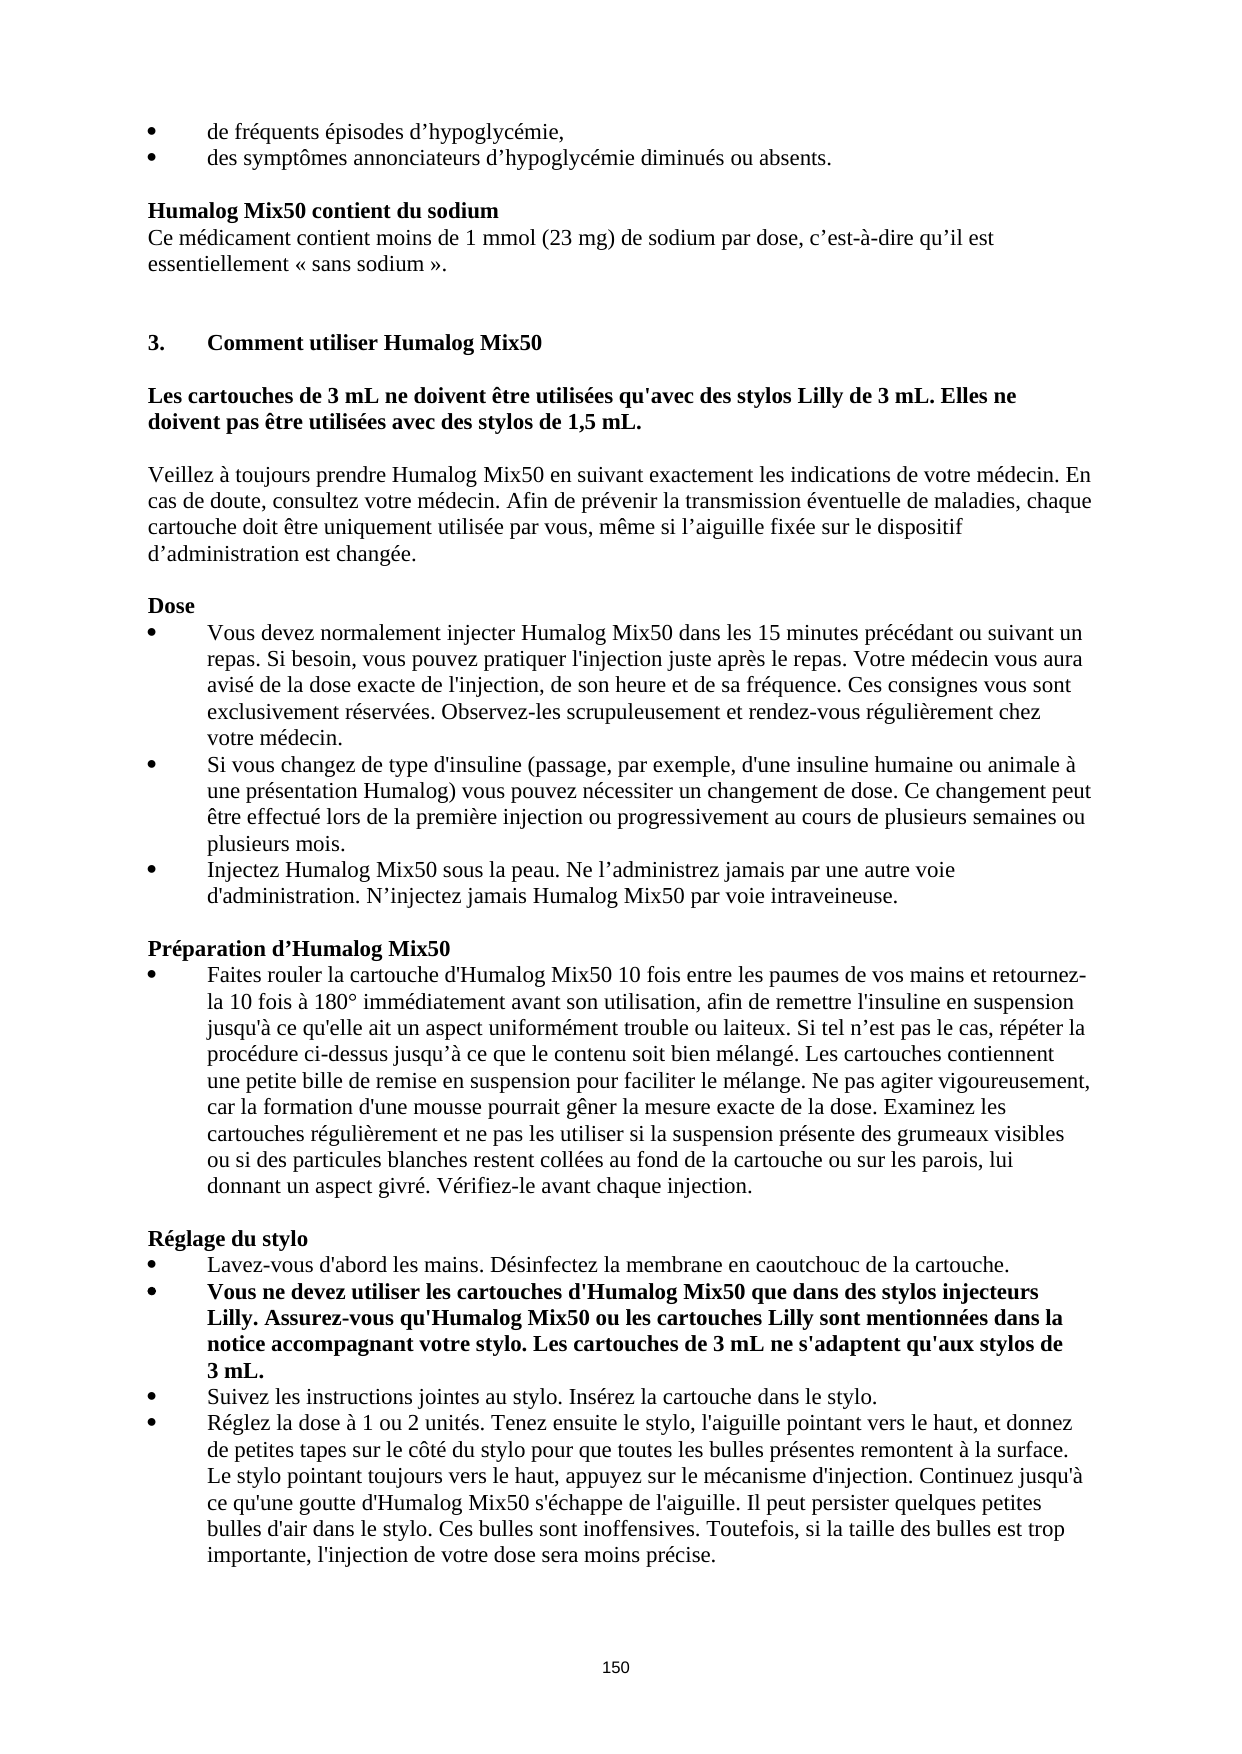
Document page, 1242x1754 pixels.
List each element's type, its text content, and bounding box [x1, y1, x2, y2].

text Préparation d’Humalog Mix50 [148, 935, 1094, 961]
list Suivez les instructions jointes au stylo. Insérez la cartouche dans le stylo. [148, 1383, 1094, 1409]
list Si vous changez de type d'insuline (passage, par exemple, d'une insuline humaine ou animale à une présentation Humalog) vous pouvez nécessiter un changement de dose. Ce changement peut être effectué lors de la première injection ou progressivement au cours de plusieurs semaines ou plusieurs mois. [148, 751, 1094, 856]
list de fréquents épisodes d’hypoglycémie, [148, 118, 1094, 144]
text Dose [148, 592, 1094, 619]
text Réglage du stylo [148, 1225, 1094, 1251]
text Veillez à toujours prendre Humalog Mix50 en suivant exactement les indications de votre médecin. En cas de doute, consultez votre médecin. Afin de prévenir la transmission éventuelle de maladies, chaque cartouche doit être uniquement utilisée par vous, même si l’aiguille fixée sur le dispositif d’administration est changée. [148, 461, 1094, 566]
list Lavez-vous d'abord les mains. Désinfectez la membrane en caoutchouc de la cartouche. [148, 1251, 1094, 1278]
list Vous devez normalement injecter Humalog Mix50 dans les 15 minutes précédant ou suivant un repas. Si besoin, vous pouvez pratiquer l'injection juste après le repas. Votre médecin vous aura avisé de la dose exacte de l'injection, de son heure et de sa fréquence. Ces consignes vous sont exclusivement réservées. Observez-les scrupuleusement et rendez-vous régulièrement chez votre médecin. [148, 619, 1094, 751]
text Les cartouches de 3 mL ne doivent être utilisées qu'avec des stylos Lilly de 3 mL. Elles ne doivent pas être utilisées avec des stylos de 1,5 mL. [148, 382, 1094, 434]
list Réglez la dose à 1 ou 2 unités. Tenez ensuite le stylo, l'aiguille pointant vers le haut, et donnez de petites tapes sur le côté du stylo pour que toutes les bulles présentes remontent à la surface. Le stylo pointant toujours vers le haut, appuyez sur le mécanisme d'injection. Continuez jusqu'à ce qu'une goutte d'Humalog Mix50 s'échappe de l'aiguille. Il peut persister quelques petites bulles d'air dans le stylo. Ces bulles sont inoffensives. Toutefois, si la taille des bulles est trop importante, l'injection de votre dose sera moins précise. [148, 1409, 1094, 1568]
list des symptômes annonciateurs d’hypoglycémie diminués ou absents. [148, 144, 1094, 171]
list Vous ne devez utiliser les cartouches d'Humalog Mix50 que dans des stylos injecteurs Lilly. Assurez-vous qu'Humalog Mix50 ou les cartouches Lilly sont mentionnées dans la notice accompagnant votre stylo. Les cartouches de 3 mL ne s'adaptent qu'aux stylos de 3 mL. [148, 1278, 1094, 1383]
list Faites rouler la cartouche d'Humalog Mix50 10 fois entre les paumes de vos mains et retournez-la 10 fois à 180° immédiatement avant son utilisation, afin de remettre l'insuline en suspension jusqu'à ce qu'elle ait un aspect uniformément trouble ou laiteux. Si tel n’est pas le cas, répéter la procédure ci-dessus jusqu’à ce que le contenu soit bien mélangé. Les cartouches contiennent une petite bille de remise en suspension pour faciliter le mélange. Ne pas agiter vigoureusement, car la formation d'une mousse pourrait gêner la mesure exacte de la dose. Examinez les cartouches régulièrement et ne pas les utiliser si la suspension présente des grumeaux visibles ou si des particules blanches restent collées au fond de la cartouche ou sur les parois, lui donnant un aspect givré. Vérifiez-le avant chaque injection. [148, 961, 1094, 1199]
text 3. Comment utiliser Humalog Mix50 [148, 329, 1094, 355]
text Humalog Mix50 contient du sodium [148, 197, 1094, 223]
list Injectez Humalog Mix50 sous la peau. Ne l’administrez jamais par une autre voie d'administration. N’injectez jamais Humalog Mix50 par voie intraveineuse. [148, 856, 1094, 909]
text Ce médicament contient moins de 1 mmol (23 mg) de sodium par dose, c’est-à-dire qu’il est essentiellement « sans sodium ». [148, 223, 1094, 276]
